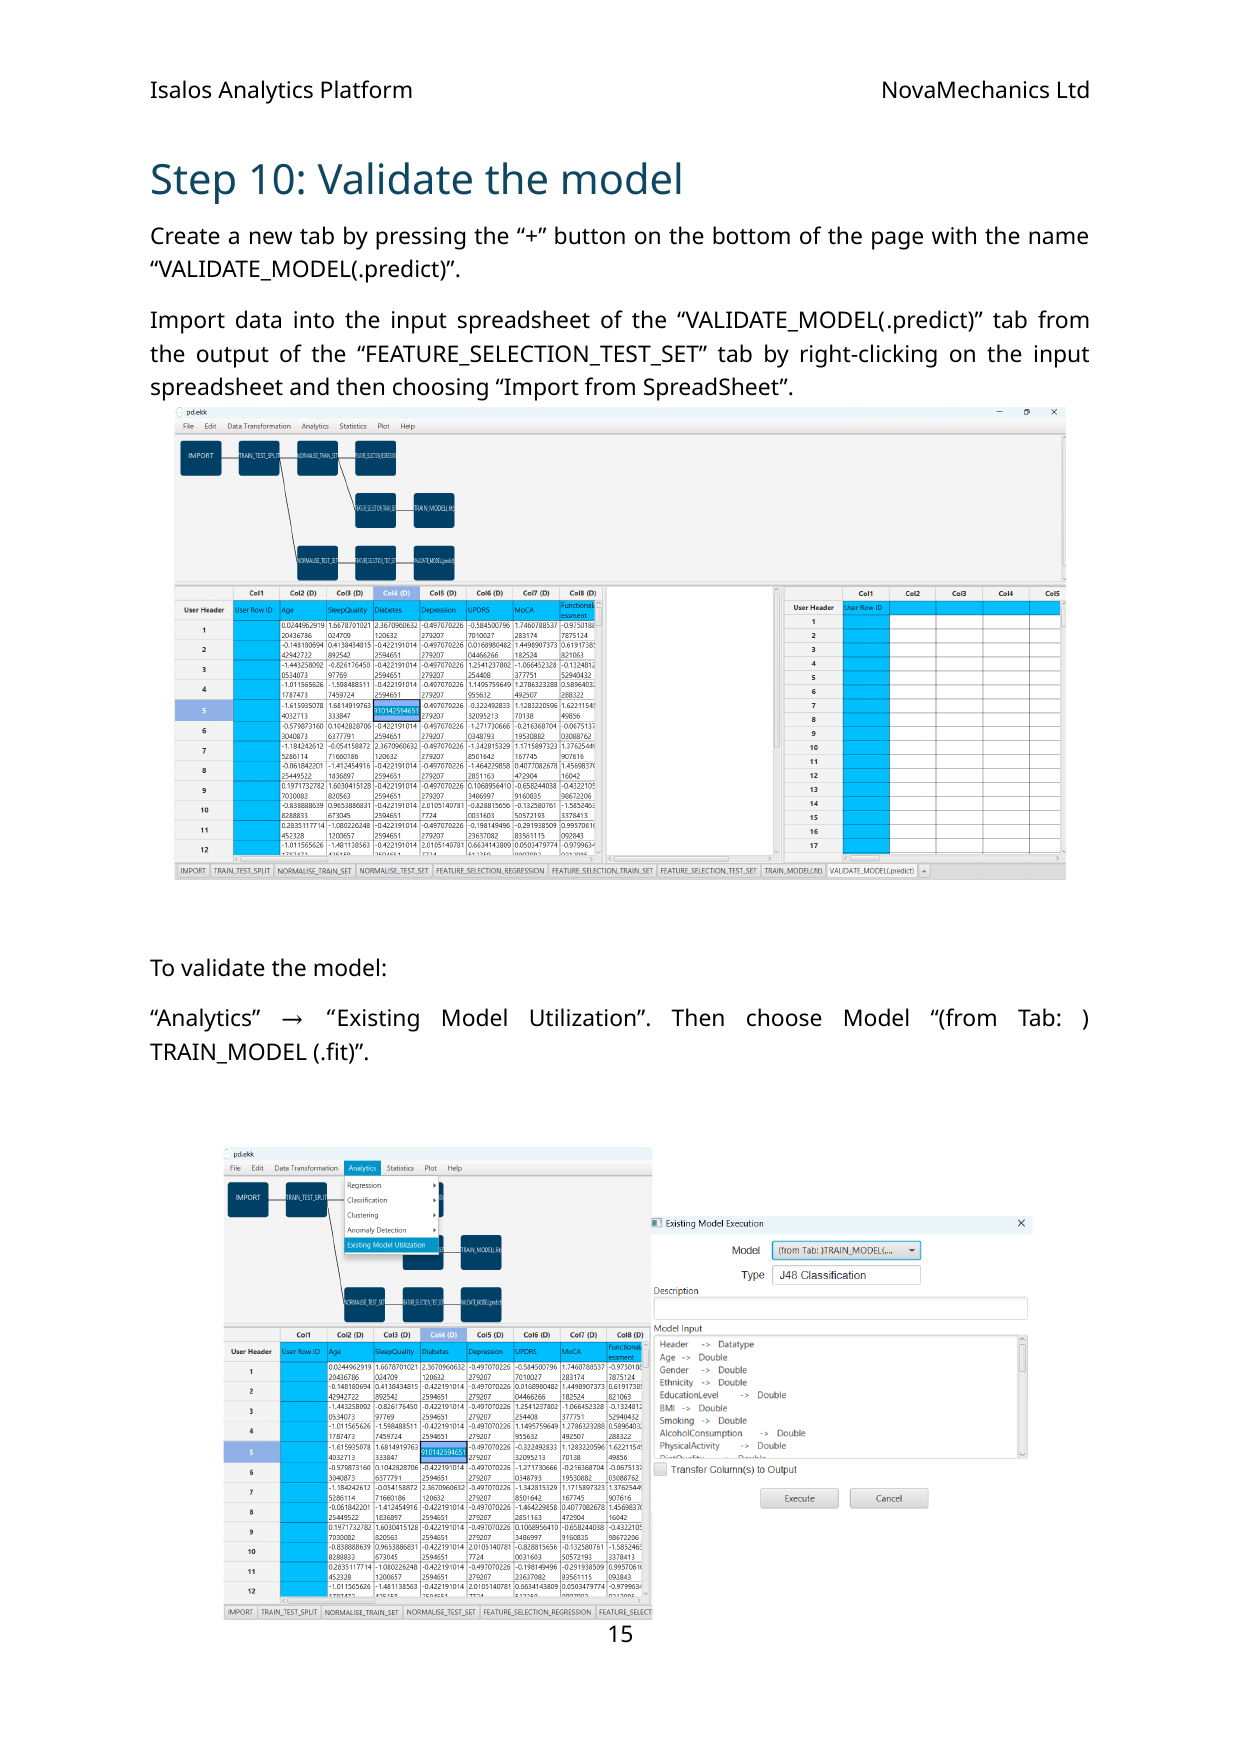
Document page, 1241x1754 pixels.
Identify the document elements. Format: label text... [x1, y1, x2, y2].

picture [174, 407, 1066, 880]
text Create a new tab by pressing the “+” button on the bottom of the page with the name “VALIDATE_MODEL(.predict)”. [150, 219, 1090, 284]
text To validate the model: [150, 952, 1090, 983]
text Import data into the input spreadsheet of the “VALIDATE_MODEL(.predict)” tab from the output of the “FEATURE_SELECTION_TEST_SET” tab by right-clicking on the input spreadsheet and then choosing “Import from SpreadSheet”. [150, 304, 1090, 402]
picture [223, 1147, 1033, 1620]
subtitle Step 10: Validate the model [150, 150, 1090, 207]
text “Analytics” → “Existing Model Utilization”. Then choose Model “(from Tab: ) TRAIN_MODEL (.fit)”. [150, 1002, 1090, 1067]
